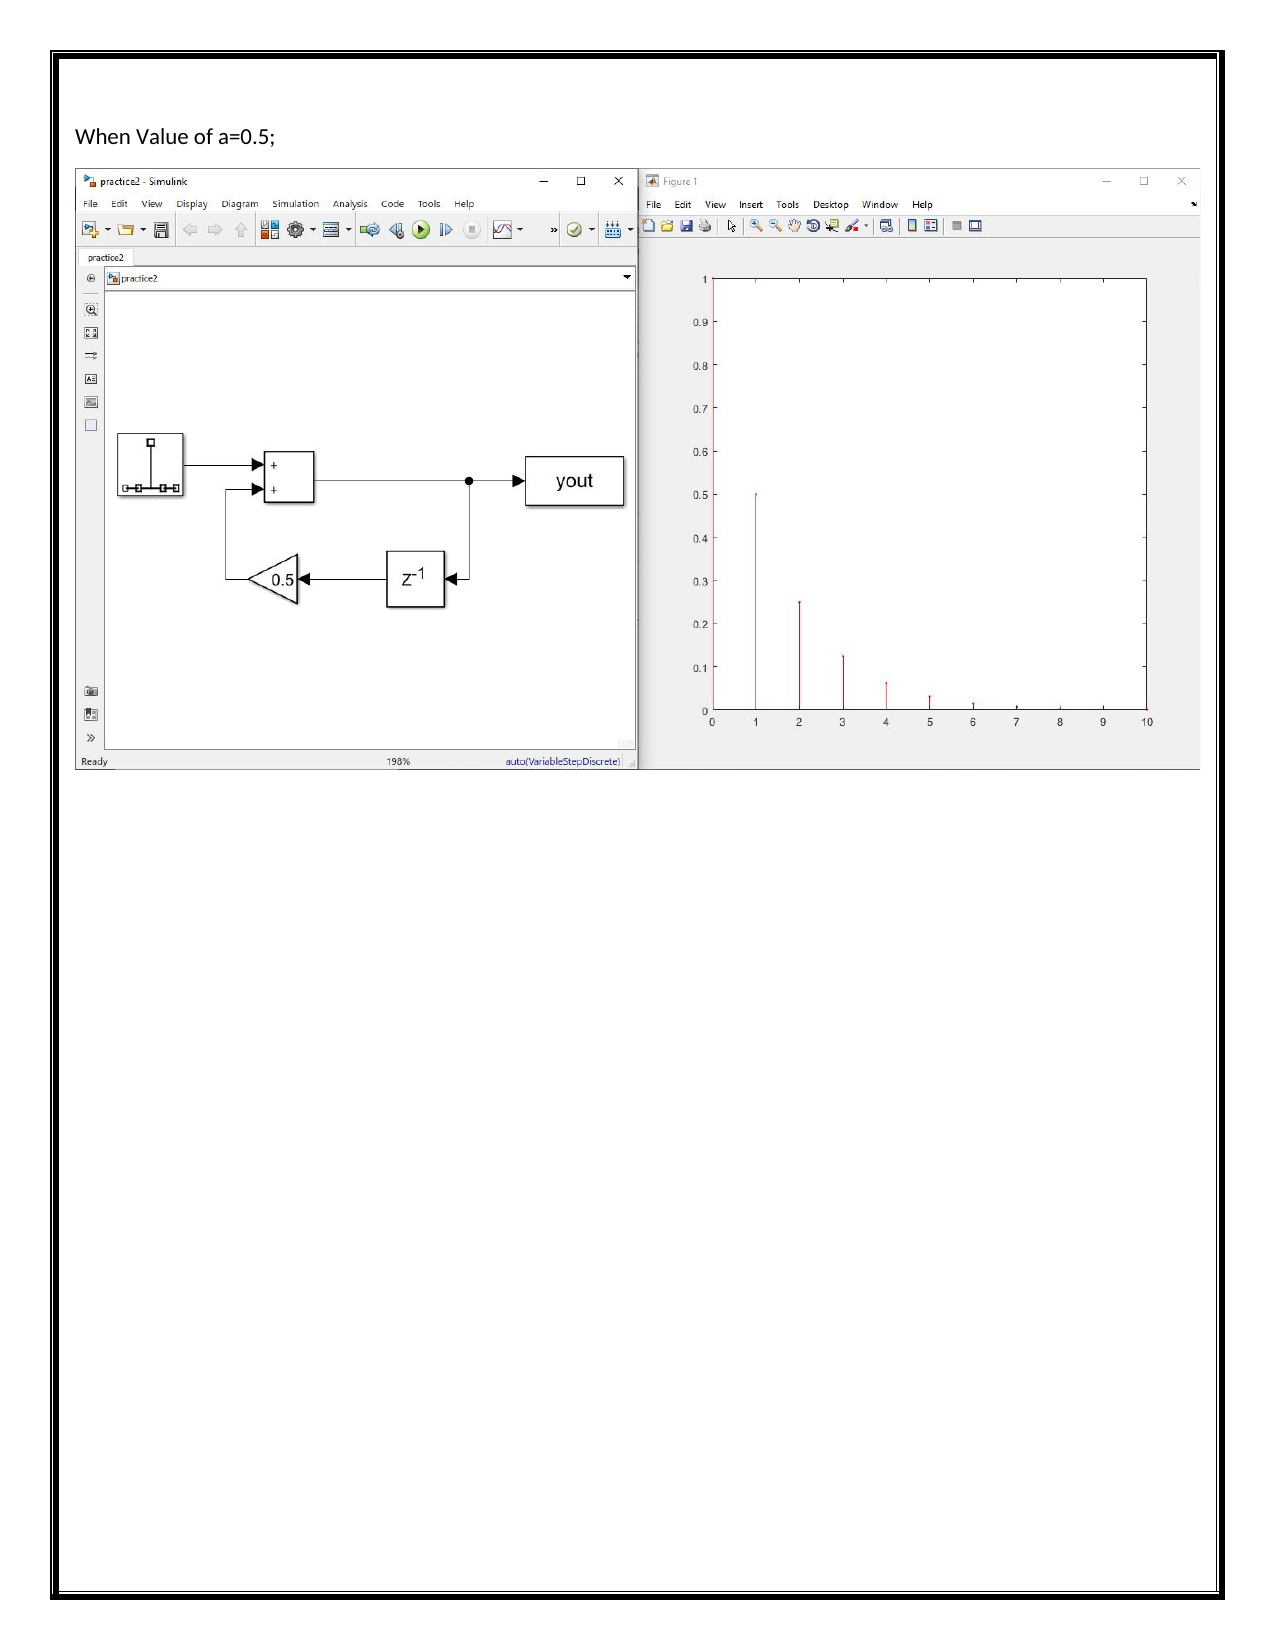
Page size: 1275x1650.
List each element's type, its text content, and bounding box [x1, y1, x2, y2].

picture [75, 168, 1200, 770]
text When Value of a=0.5; [75, 122, 1200, 150]
